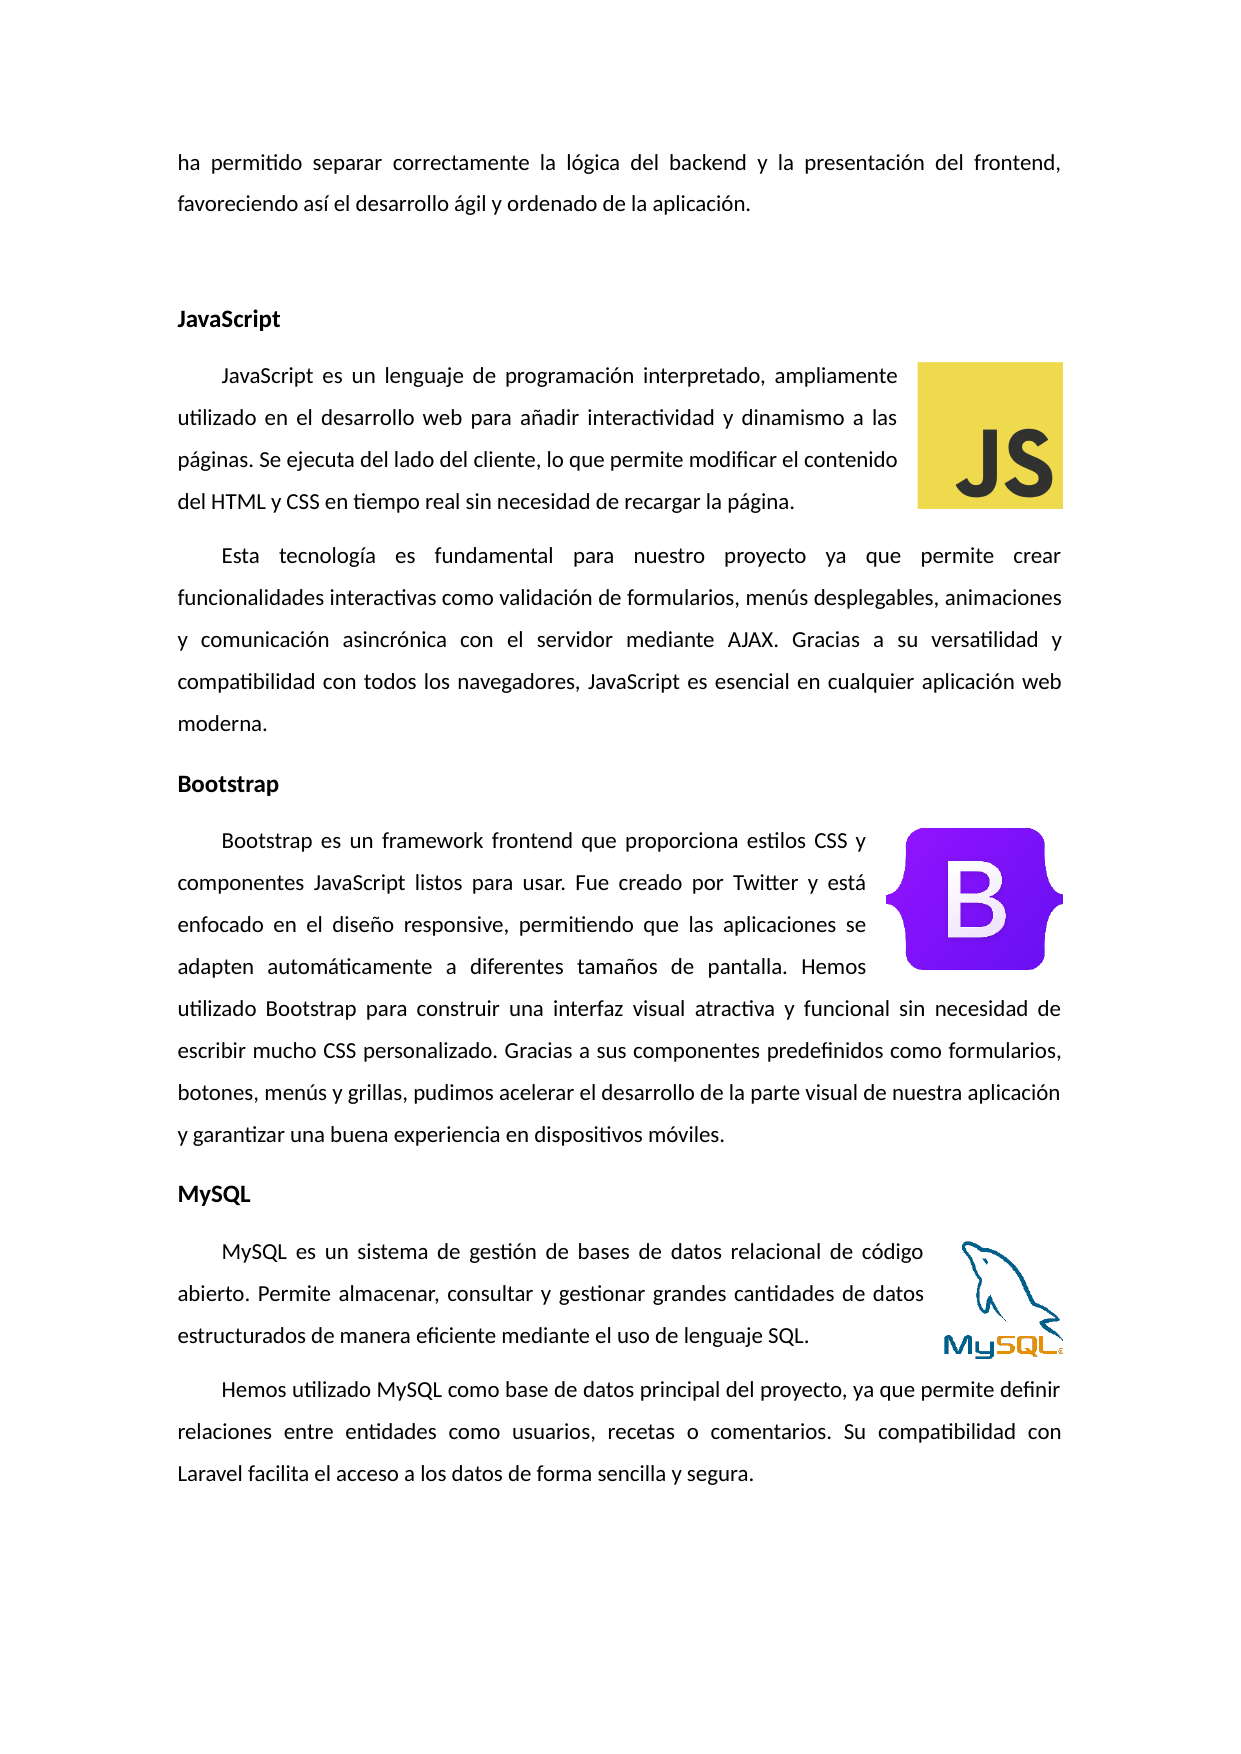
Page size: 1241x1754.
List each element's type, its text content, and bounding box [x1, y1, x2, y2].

subtitle MySQL [177, 1179, 1063, 1209]
text MySQL es un sistema de gestión de bases de datos relacional de código abierto. Permite almacenar, consultar y gestionar grandes cantidades de datos estructurados de manera eficiente mediante el uso de lenguaje SQL. [177, 1237, 1063, 1349]
text Bootstrap es un framework frontend que proporciona estilos CSS y componentes JavaScript listos para usar. Fue creado por Twitter y está enfocado en el diseño responsive, permitiendo que las aplicaciones se adapten automáticamente a diferentes tamaños de pantalla. Hemos utilizado Bootstrap para construir una interfaz visual atractiva y funcional sin necesidad de escribir mucho CSS personalizado. Gracias a sus componentes predefinidos como formularios, botones, menús y grillas, pudimos acelerar el desarrollo de la parte visual de nuestra aplicación y garantizar una buena experiencia en dispositivos móviles. [177, 826, 1063, 1148]
text JavaScript es un lenguaje de programación interpretado, ampliamente utilizado en el desarrollo web para añadir interactividad y dinamismo a las páginas. Se ejecuta del lado del cliente, lo que permite modificar el contenido del HTML y CSS en tiempo real sin necesidad de recargar la página. [177, 361, 1063, 515]
picture [944, 1239, 1063, 1359]
picture [886, 828, 1063, 970]
text Esta tecnología es fundamental para nuestro proyecto ya que permite crear funcionalidades interactivas como validación de formularios, menús desplegables, animaciones y comunicación asincrónica con el servidor mediante AJAX. Gracias a su versatilidad y compatibilidad con todos los navegadores, JavaScript es esencial en cualquier aplicación web moderna. [177, 541, 1063, 737]
picture [917, 362, 1063, 509]
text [177, 148, 1063, 218]
text Hemos utilizado MySQL como base de datos principal del proyecto, ya que permite definir relaciones entre entidades como usuarios, recetas o comentarios. Su compatibilidad con Laravel facilita el acceso a los datos de forma sencilla y segura. [177, 1375, 1063, 1487]
subtitle JavaScript [177, 303, 1063, 333]
subtitle Bootstrap [177, 768, 1063, 798]
